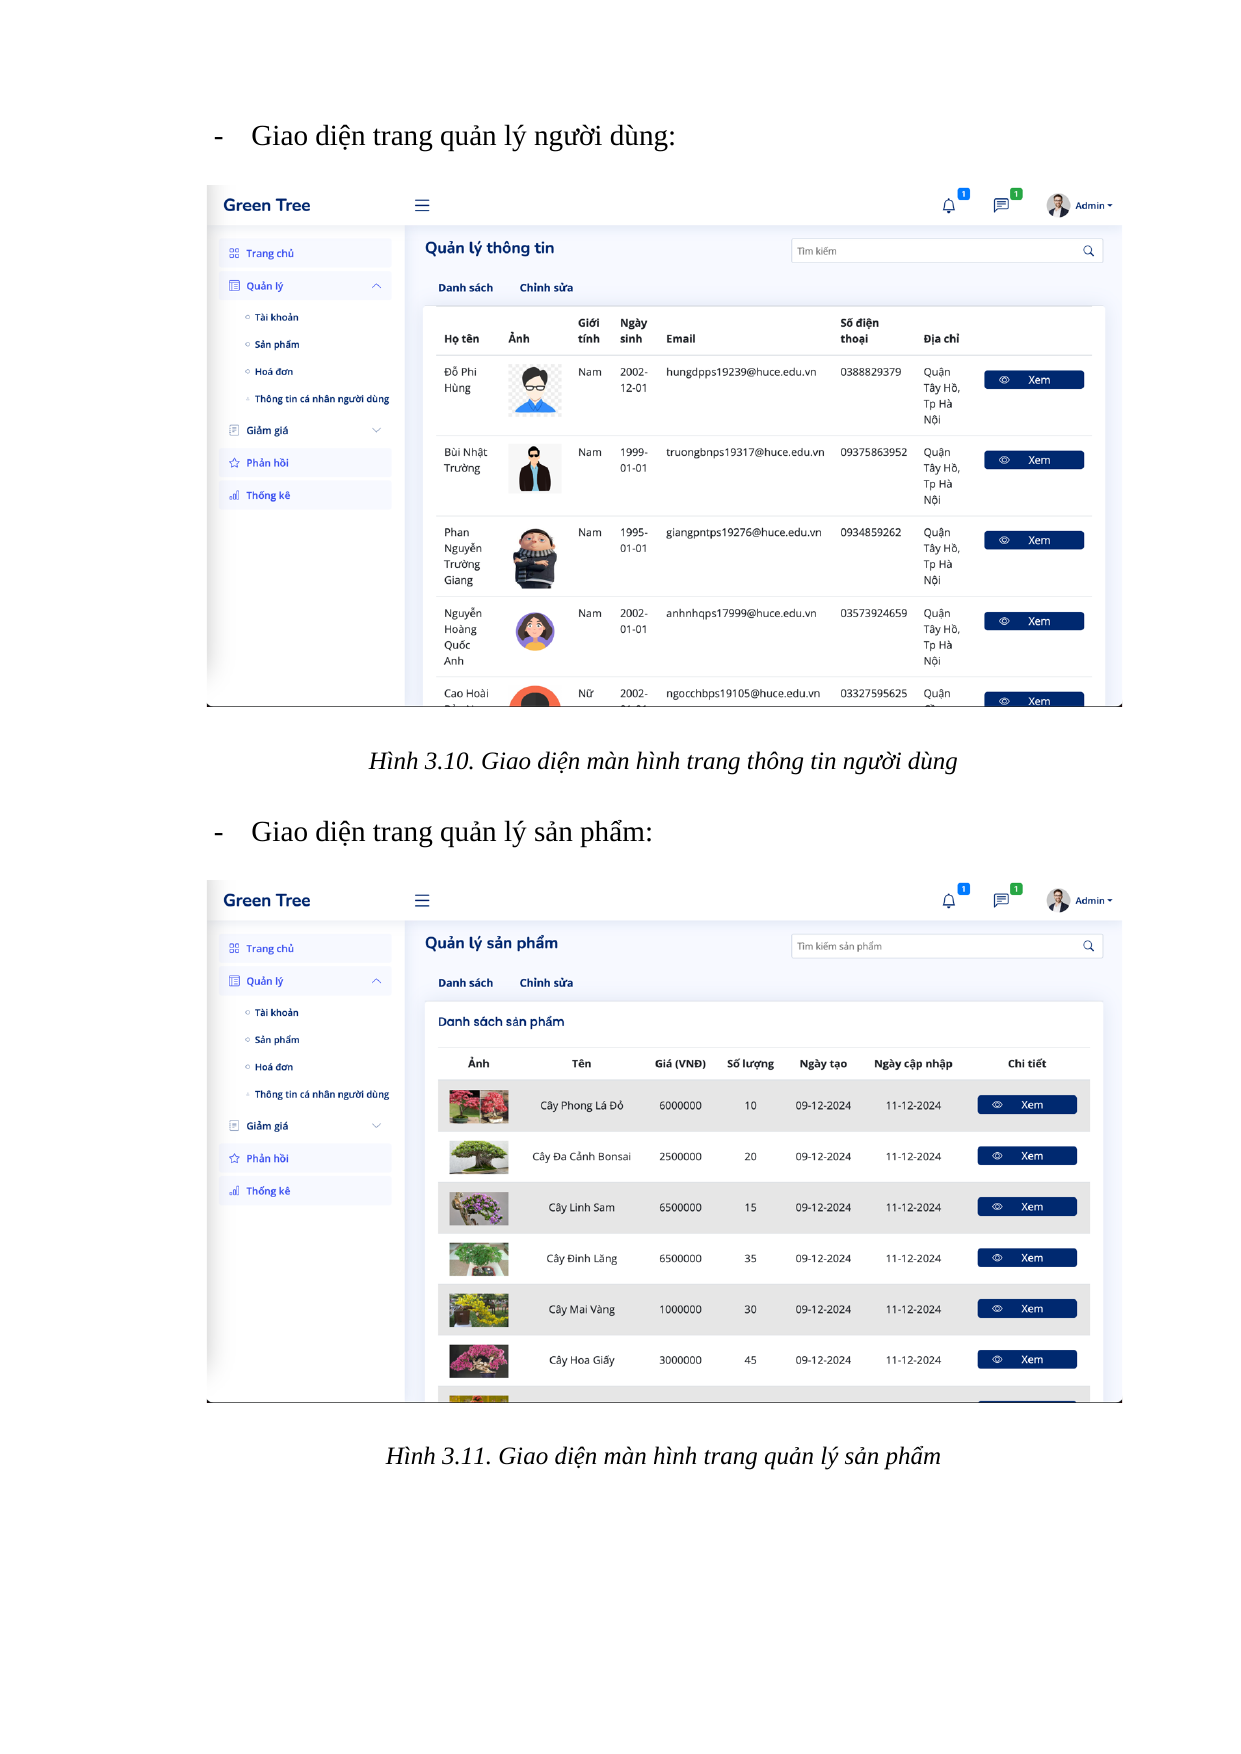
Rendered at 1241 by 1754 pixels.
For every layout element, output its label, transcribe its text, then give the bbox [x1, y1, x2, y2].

text Hình 3.11. Giao diện màn hình trang quản lý sản phẩm [207, 1441, 1122, 1470]
picture [206, 185, 1123, 707]
picture [206, 880, 1123, 1403]
list Giao diện trang quản lý người dùng: [214, 118, 1122, 152]
text Hình 3.10. Giao diện màn hình trang thông tin người dùng [207, 746, 1122, 774]
list Giao diện trang quản lý sản phẩm: [214, 814, 1122, 847]
